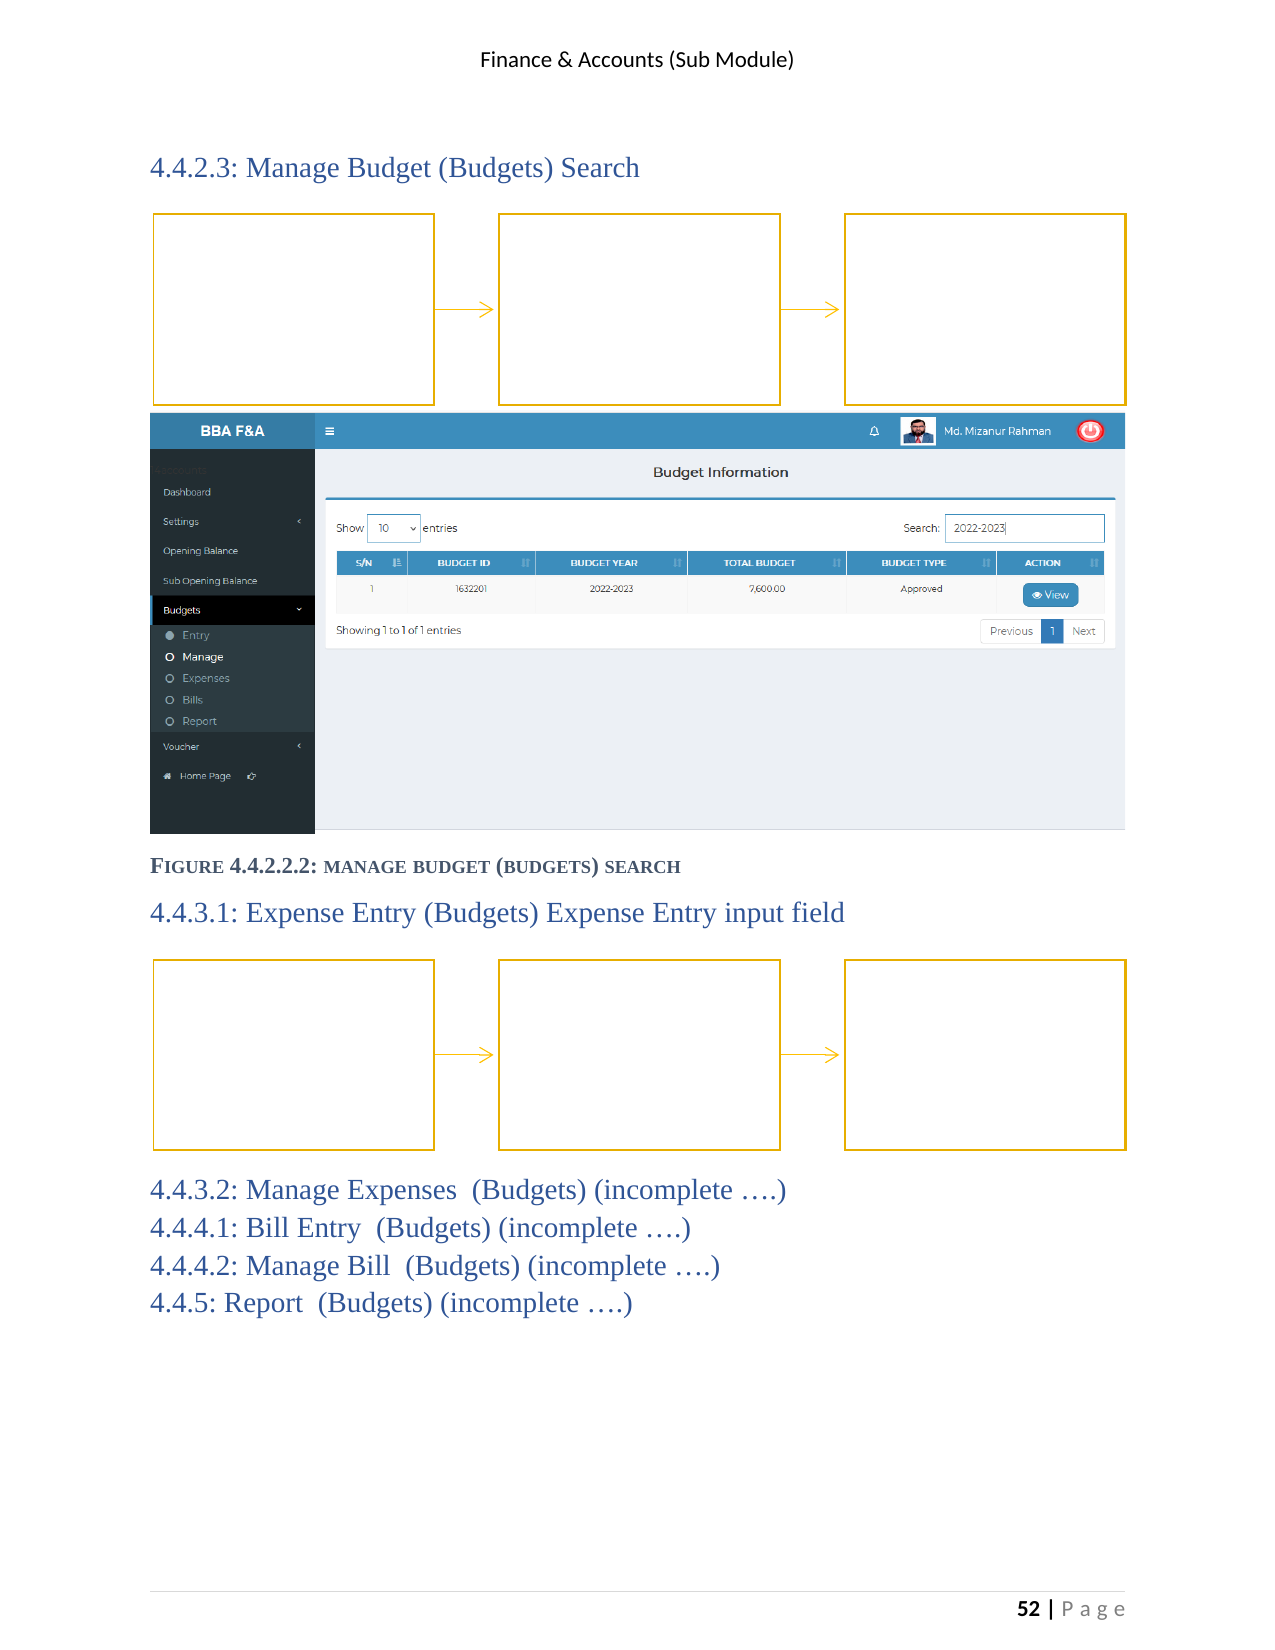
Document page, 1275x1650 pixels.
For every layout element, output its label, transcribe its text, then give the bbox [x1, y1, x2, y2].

subtitle 4.4.3.1: Expense Entry (Budgets) Expense Entry input field [150, 895, 1125, 929]
subtitle 4.4.5: Report (Budgets) (incomplete ….) [150, 1286, 1125, 1319]
subtitle 4.4.4.1: Bill Entry (Budgets) (incomplete ….) [150, 1210, 1125, 1244]
subtitle 4.4.2.3: Manage Budget (Budgets) Search [150, 150, 1125, 183]
text Figure 4.4.2.2.2: manage budget (budgets) search [150, 852, 1125, 879]
subtitle 4.4.4.2: Manage Bill (Budgets) (incomplete ….) [150, 1248, 1125, 1281]
subtitle 4.4.3.2: Manage Expenses (Budgets) (incomplete ….) [150, 1172, 1125, 1206]
picture [150, 410, 1125, 834]
